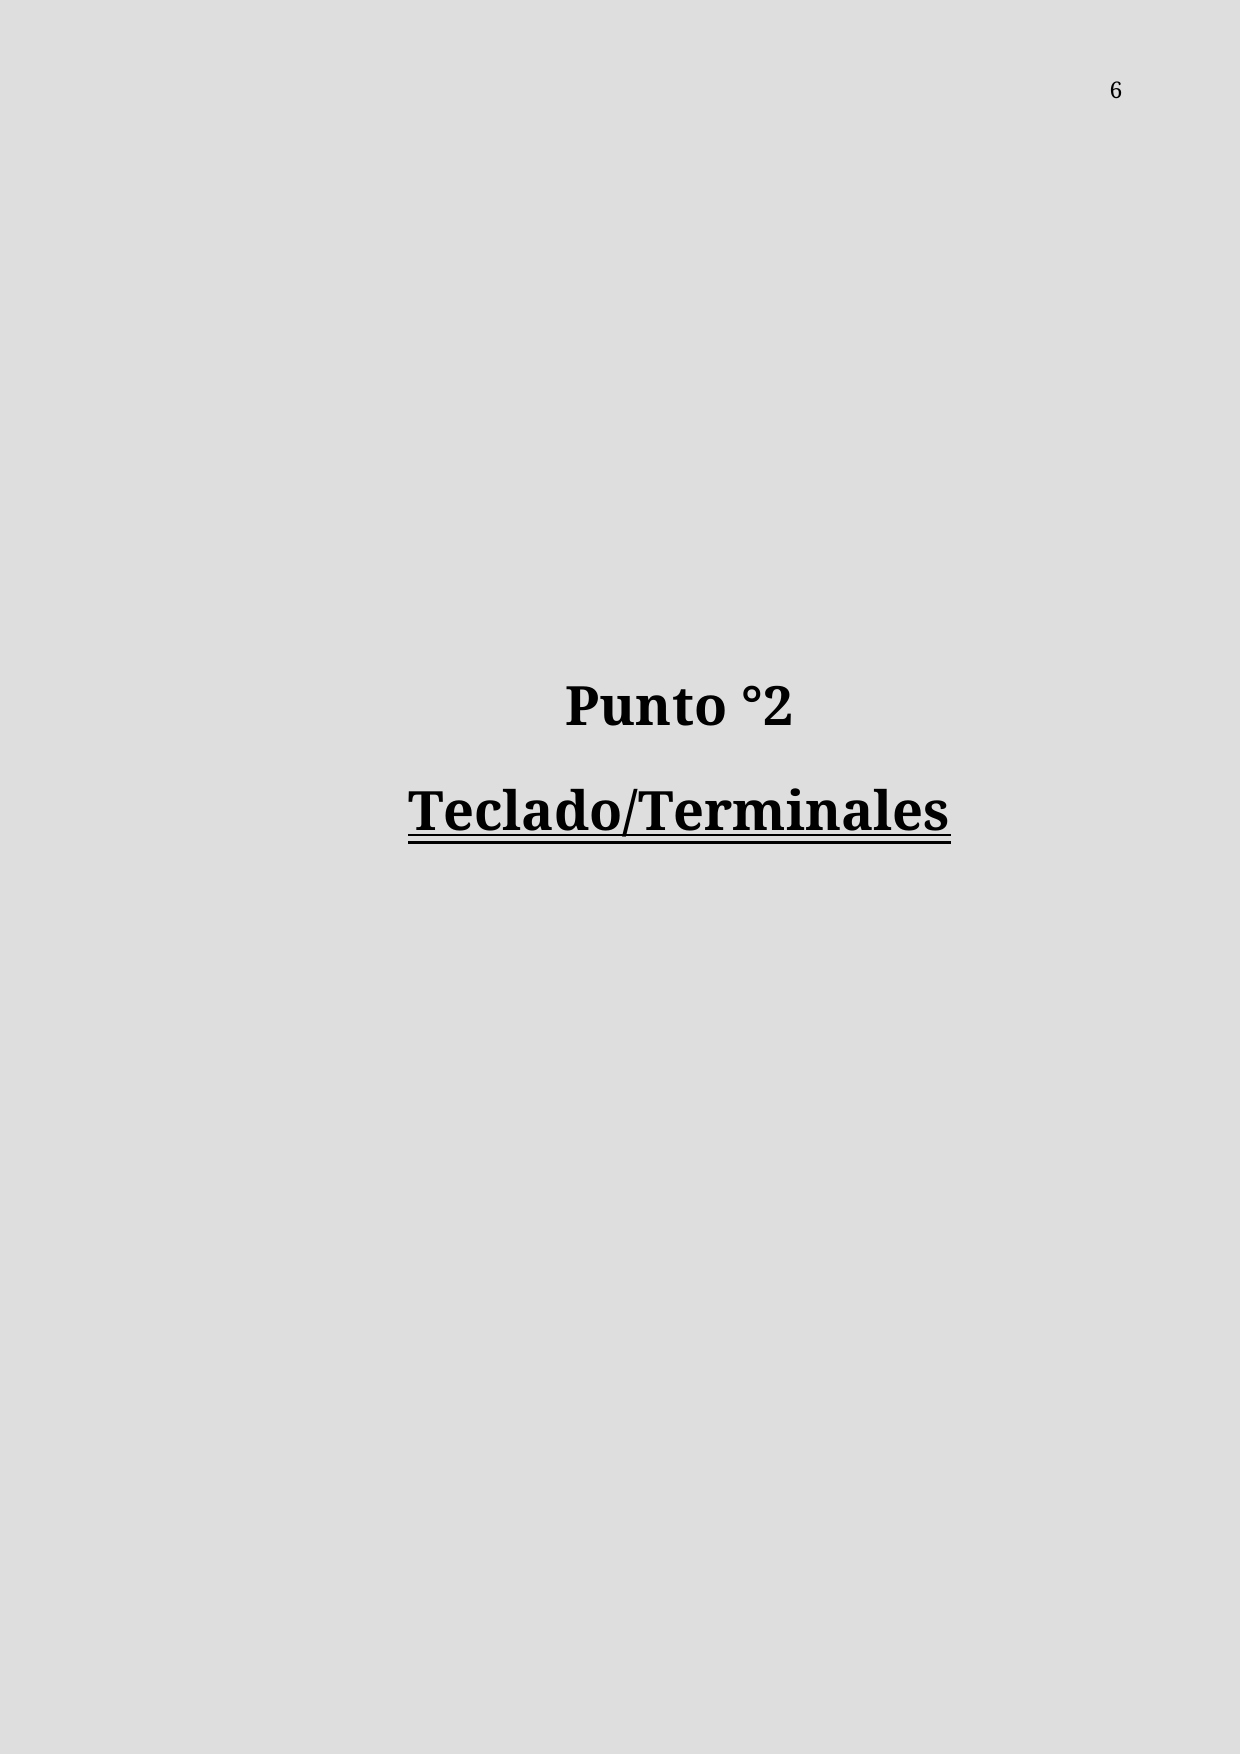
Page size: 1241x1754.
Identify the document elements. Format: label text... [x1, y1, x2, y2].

text Punto °2 [236, 667, 1122, 741]
text Teclado/Terminales [236, 773, 1122, 846]
